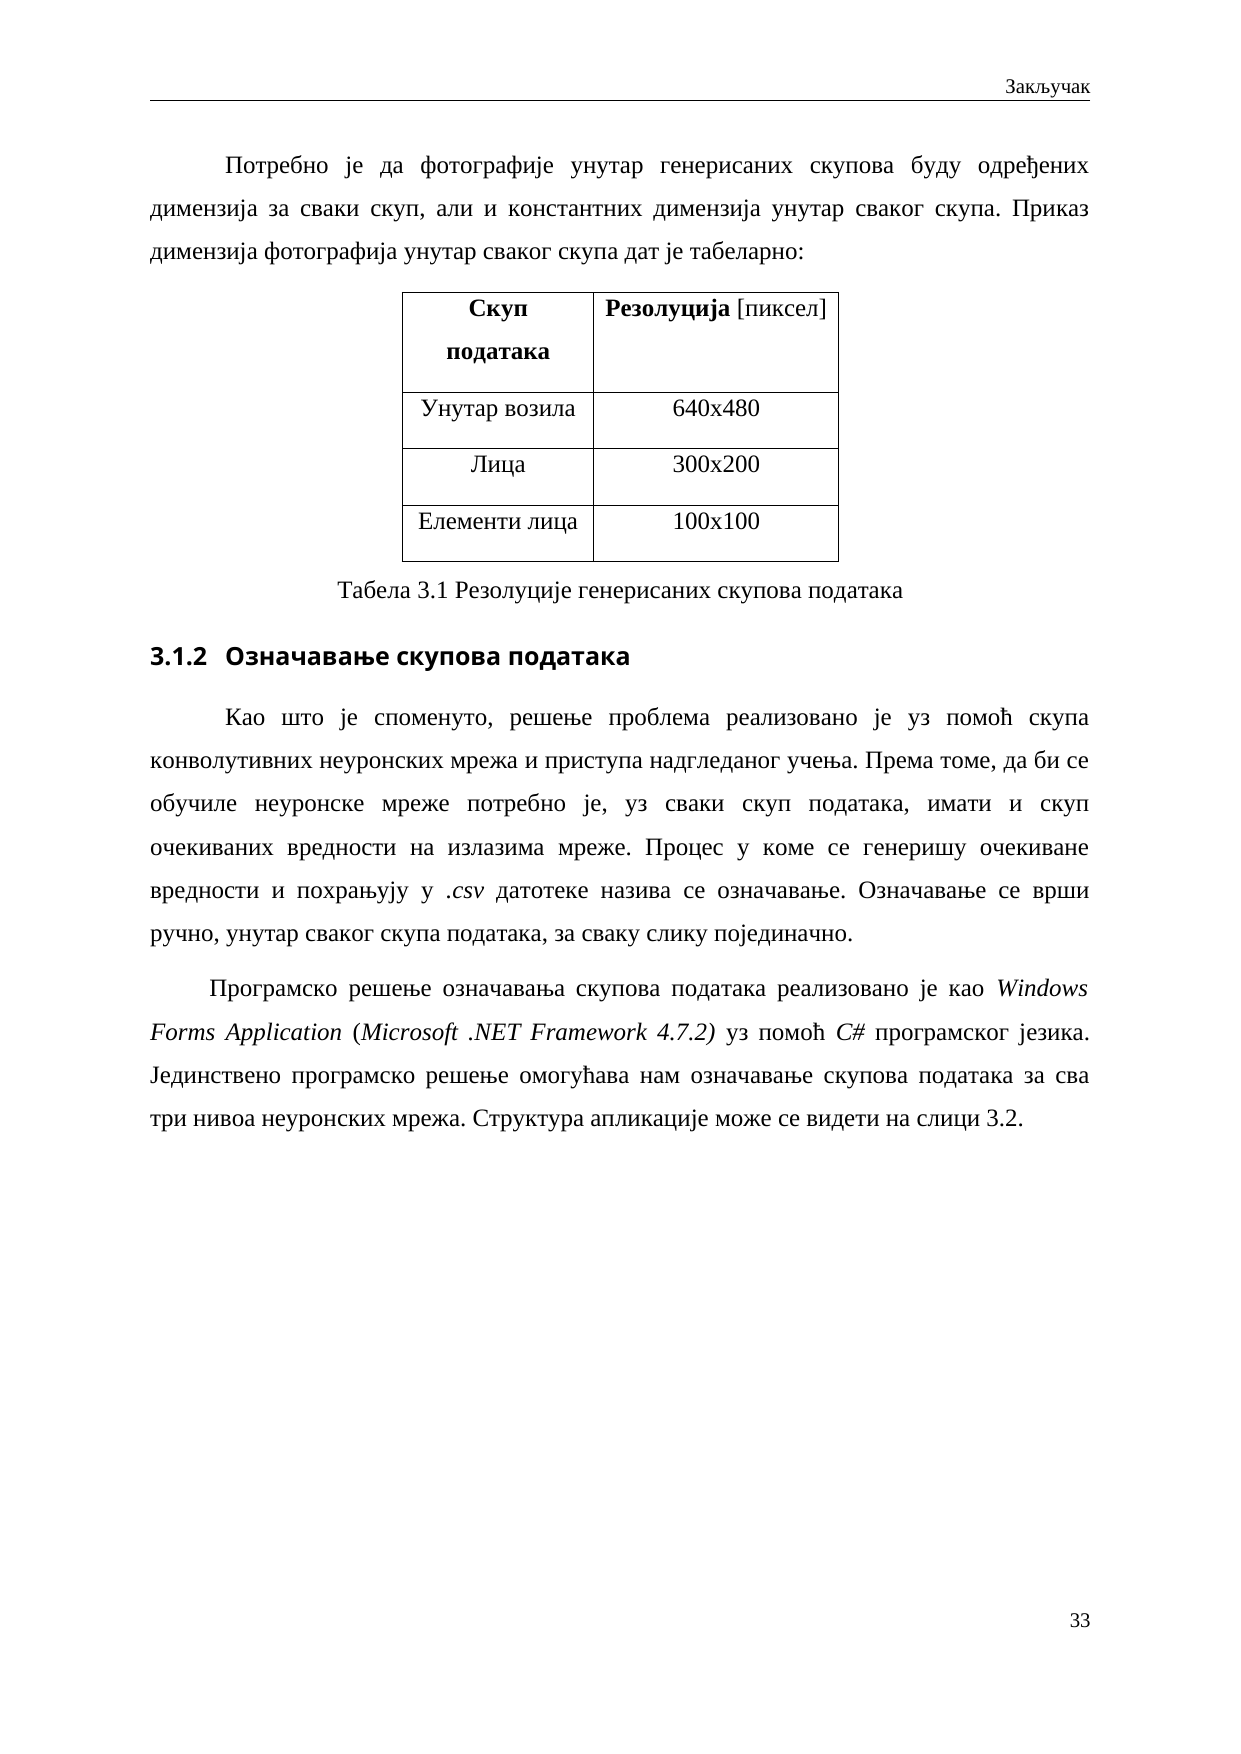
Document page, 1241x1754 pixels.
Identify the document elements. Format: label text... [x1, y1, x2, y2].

text Потребно је да фотографије унутар генерисаних скупова буду одређених димензија за сваки скуп, али и константних димензија унутар сваког скупа. Приказ димензија фотографија унутар сваког скупа дат је табеларно: [150, 150, 1090, 265]
table_cell 100x100 [594, 506, 838, 561]
text Програмско решење означавања скупова података реализовано је као Windows Forms Application (Microsoft .NET Framework 4.7.2) уз помоћ C# програмског језика. Јединствено програмско решење омогућава нам означавање скупова података за сва три нивоа неуронских мрежа. Структура апликације може се видети на слици 3.2. [150, 973, 1090, 1132]
table_header Скуп података [403, 293, 593, 392]
table_cell Лица [403, 449, 593, 505]
table_cell 640x480 [594, 393, 838, 448]
table_header Резолуција [пиксел] [594, 293, 838, 392]
subtitle Означавање скупова података [150, 639, 1090, 673]
table_cell Унутар возила [403, 393, 593, 448]
table_cell Елементи лица [403, 506, 593, 561]
text Као што је споменуто, решење проблема реализовано је уз помоћ скупа конволутивних неуронских мрежа и приступа надгледаног учења. Према томе, да би се обучиле неуронске мреже потребно је, уз сваки скуп података, имати и скуп очекиваних вредности на излазима мреже. Процес у коме се генеришу очекиване вредности и похрањују у .csv датотеке назива се означавање. Означавање се врши ручно, унутар сваког скупа података, за сваку слику појединачно. [150, 702, 1090, 947]
table_cell 300x200 [594, 449, 838, 505]
text Табела 3.1 Резолуције генерисаних скупова података [150, 575, 1090, 603]
